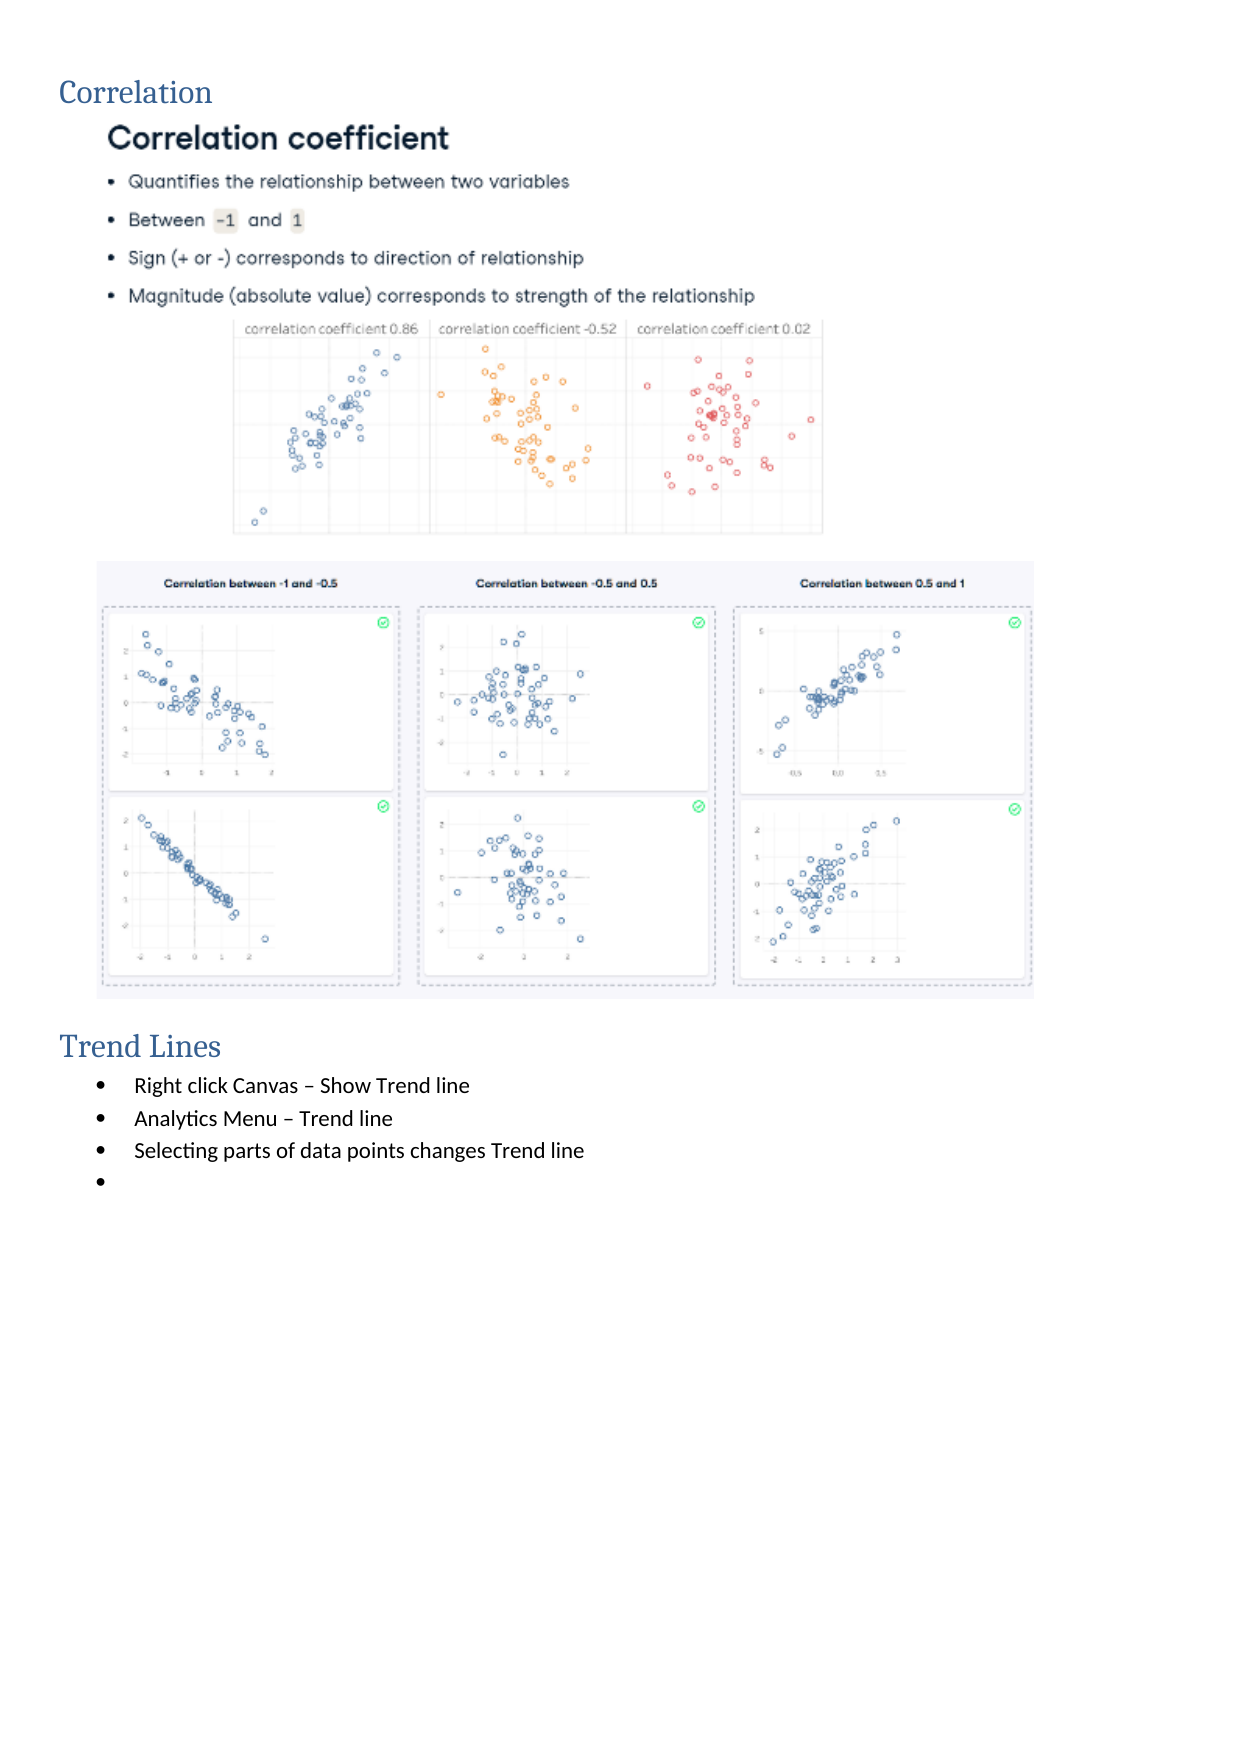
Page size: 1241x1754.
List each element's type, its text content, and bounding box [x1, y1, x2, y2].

subtitle Correlation [59, 74, 1167, 112]
subtitle Trend Lines [59, 1027, 1167, 1066]
list Analytics Menu – Trend line [97, 1104, 1167, 1132]
list Selecting parts of data points changes Trend line [97, 1136, 1167, 1164]
picture [96, 117, 836, 537]
picture [96, 561, 1034, 999]
list Right click Canvas – Show Trend line [97, 1071, 1167, 1099]
